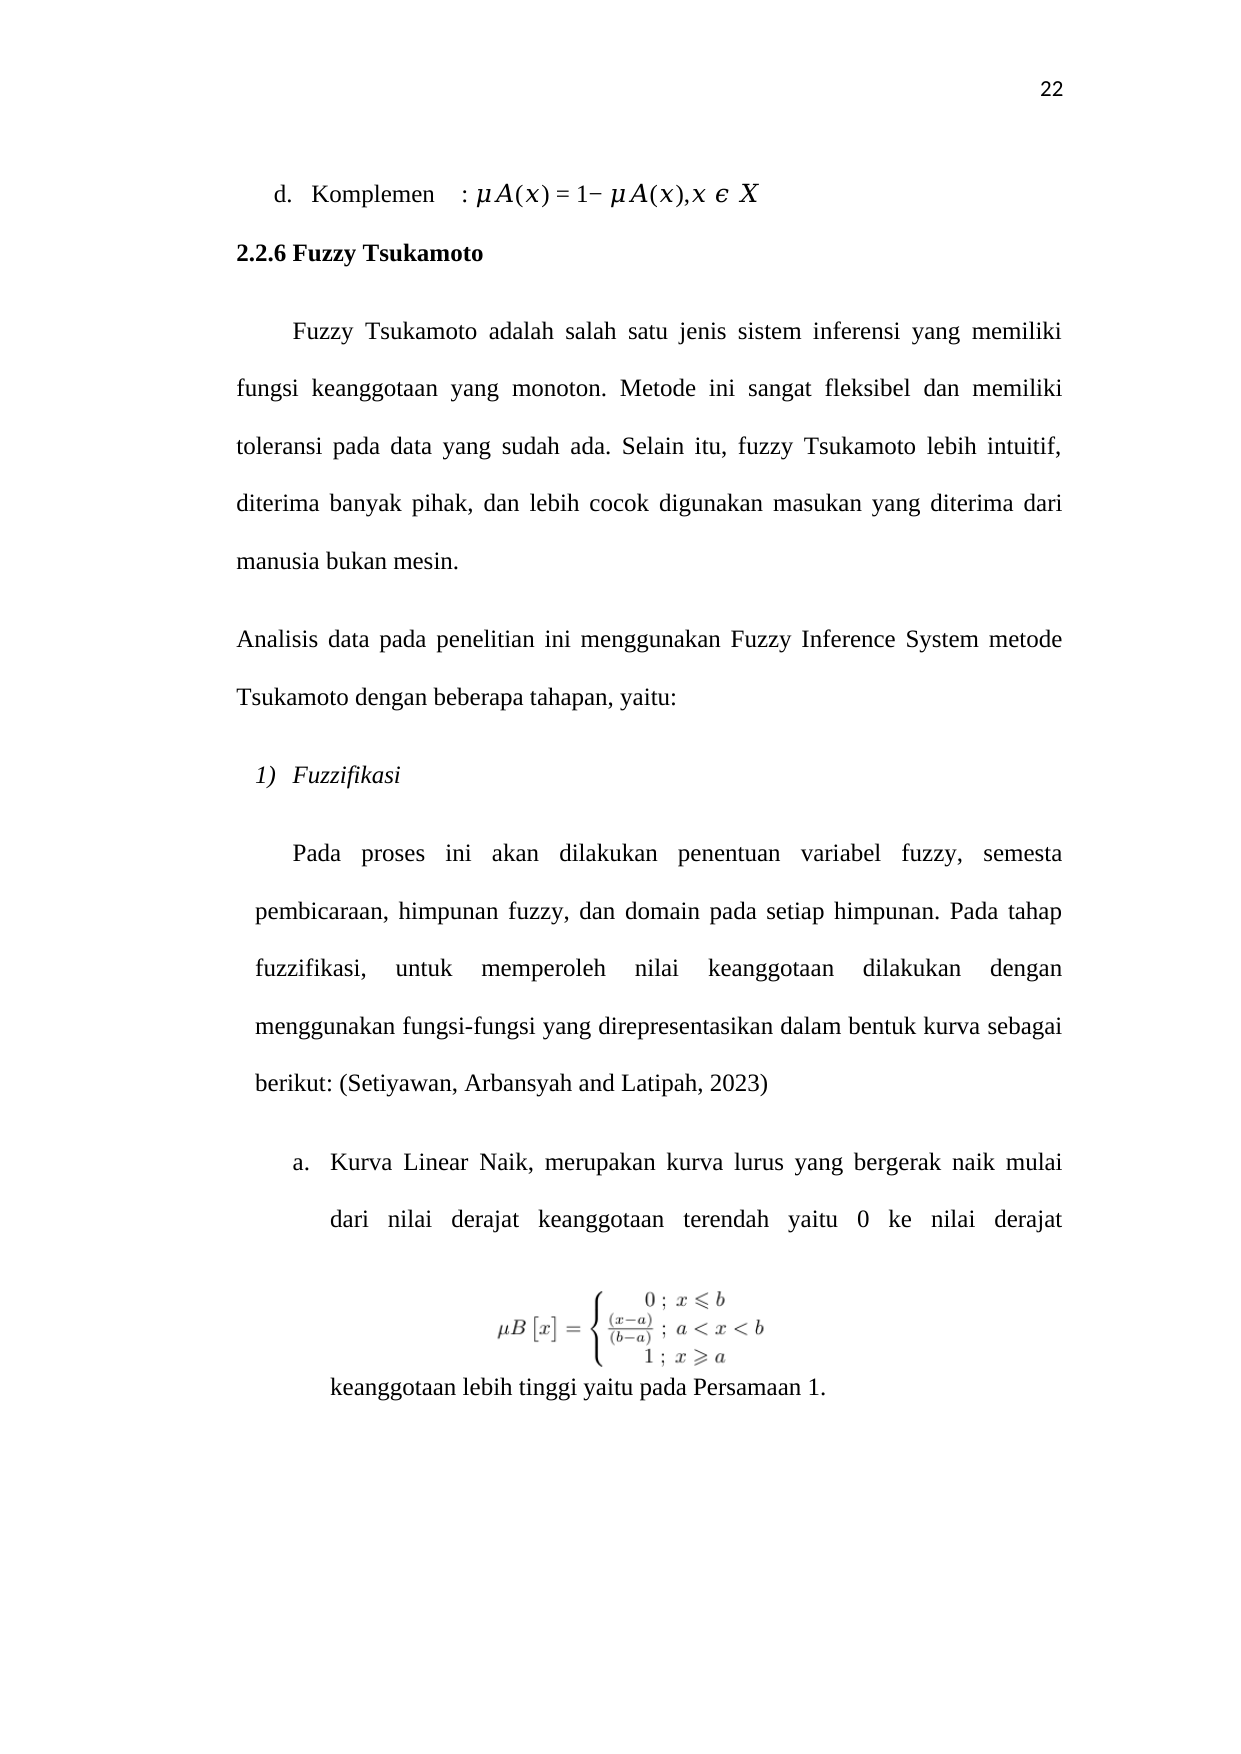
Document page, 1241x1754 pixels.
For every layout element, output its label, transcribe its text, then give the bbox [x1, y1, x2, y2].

text Analisis data pada penelitian ini menggunakan Fuzzy Inference System metode Tsukamoto dengan beberapa tahapan, yaitu: [236, 624, 1063, 711]
text Pada proses ini akan dilakukan penentuan variabel fuzzy, semesta pembicaraan, himpunan fuzzy, dan domain pada setiap himpunan. Pada tahap fuzzifikasi, untuk memperoleh nilai keanggotaan dilakukan dengan menggunakan fungsi-fungsi yang direpresentasikan dalam bentuk kurva sebagai berikut: (Setiyawan, Arbansyah and Latipah, 2023) [255, 838, 1063, 1097]
text Fuzzy Tsukamoto adalah salah satu jenis sistem inferensi yang memiliki fungsi keanggotaan yang monoton. Metode ini sangat fleksibel dan memiliki toleransi pada data yang sudah ada. Selain itu, fuzzy Tsukamoto lebih intuitif, diterima banyak pihak, dan lebih cocok digunakan masukan yang diterima dari manusia bukan mesin. [236, 316, 1063, 575]
list Kurva Linear Naik, merupakan kurva lurus yang bergerak naik mulai dari nilai derajat keanggotaan terendah yaitu 0 ke nilai derajat keanggotaan lebih tinggi yaitu pada Persamaan 1. [292, 1147, 1063, 1401]
list Fuzzy Tsukamoto [236, 238, 1063, 266]
picture [484, 1284, 777, 1372]
list Fuzzifikasi [255, 760, 1063, 789]
list Komplemen : 𝜇𝐴(𝑥) = 1− 𝜇𝐴(𝑥),𝑥 𝜖 𝑋 [274, 177, 1063, 207]
